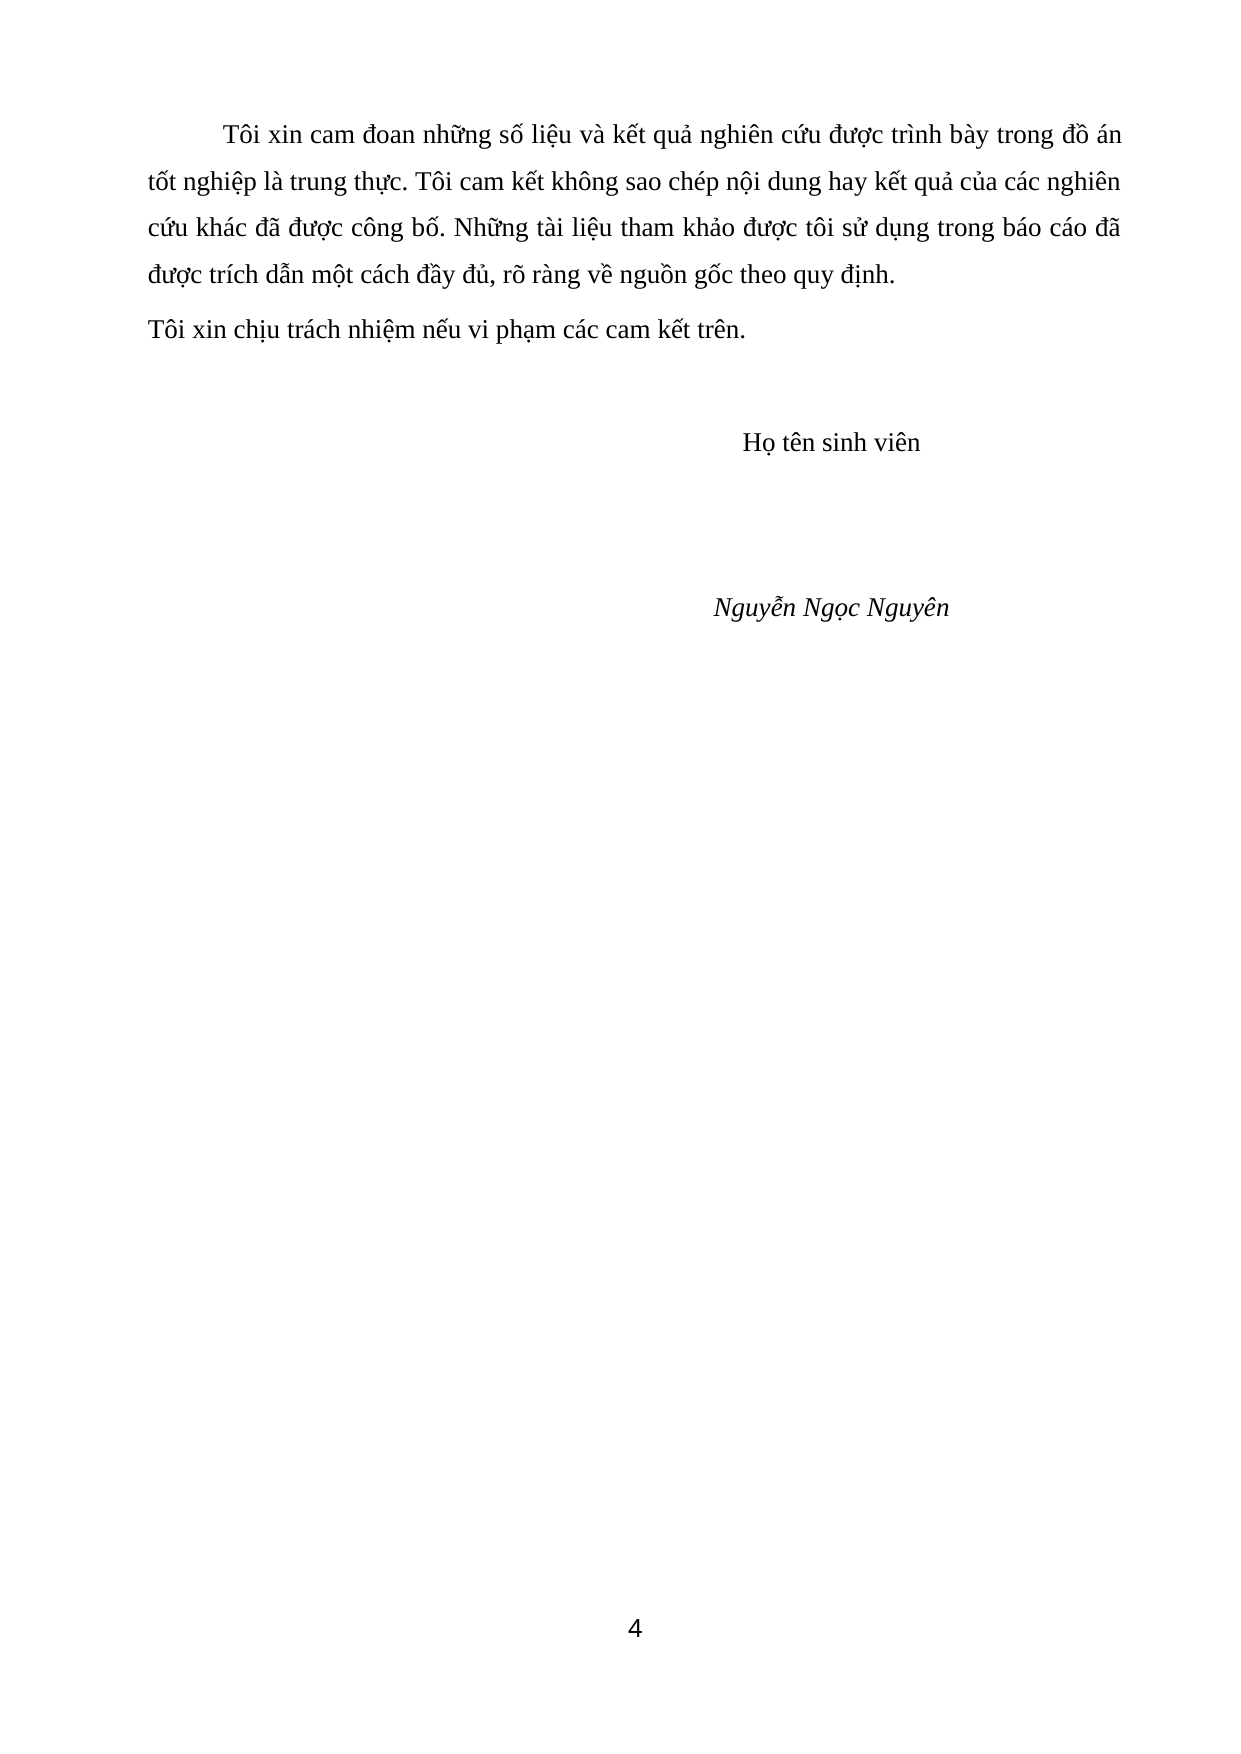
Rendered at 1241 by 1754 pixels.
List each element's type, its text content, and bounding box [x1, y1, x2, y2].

text Họ tên sinh viên [148, 426, 1122, 457]
text Tôi xin cam đoan những số liệu và kết quả nghiên cứu được trình bày trong đồ án tốt nghiệp là trung thực. Tôi cam kết không sao chép nội dung hay kết quả của các nghiên cứu khác đã được công bố. Những tài liệu tham khảo được tôi sử dụng trong báo cáo đã được trích dẫn một cách đầy đủ, rõ ràng về nguồn gốc theo quy định. [148, 118, 1122, 289]
text Tôi xin chịu trách nhiệm nếu vi phạm các cam kết trên. [148, 313, 1122, 344]
text Nguyễn Ngọc Nguyên [148, 591, 1122, 622]
